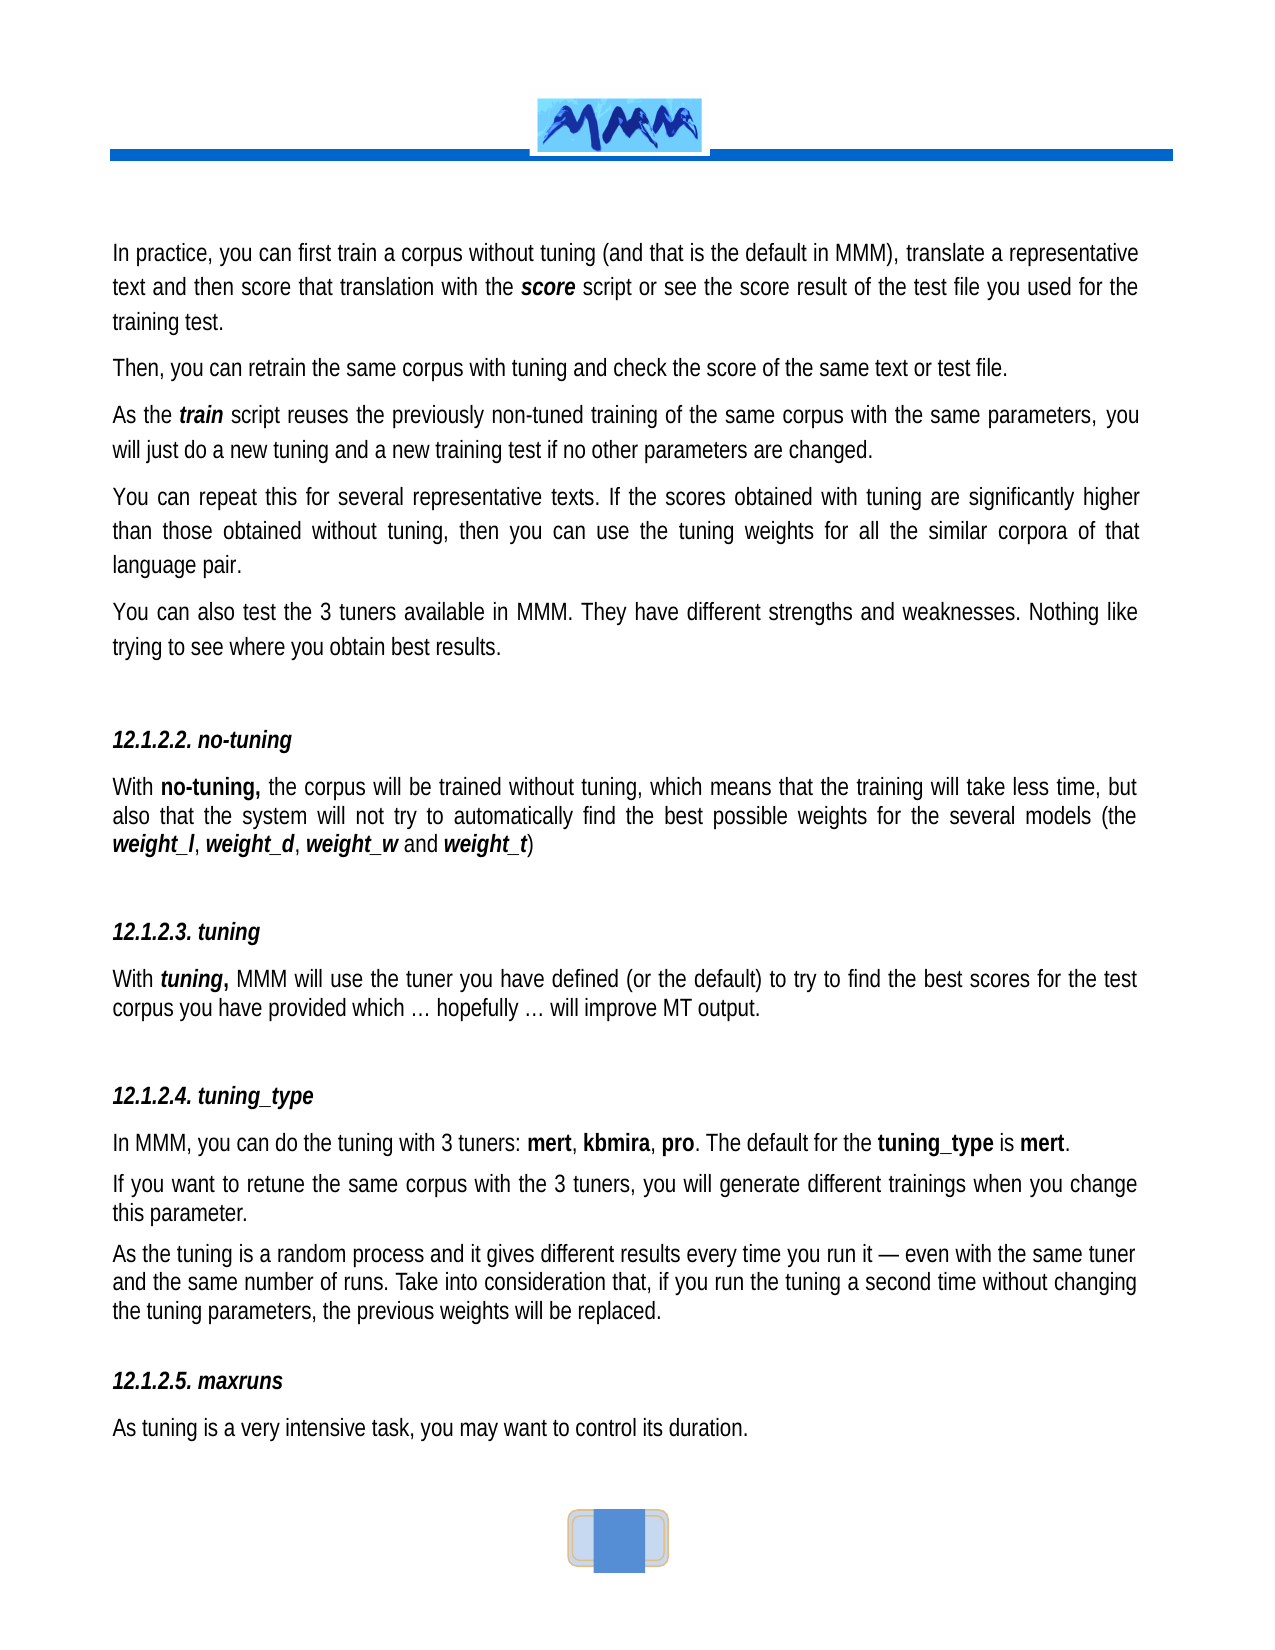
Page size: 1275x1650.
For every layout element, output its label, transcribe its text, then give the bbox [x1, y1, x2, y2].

text With tuning, MMM will use the tuner you have defined (or the default) to try to find the best scores for the test corpus you have provided which … hopefully … will improve MT output. [112, 964, 1140, 1022]
text You can repeat this for several representative texts. If the scores obtained with tuning are significantly higher than those obtained without tuning, then you can use the tuning weights for all the similar corpora of that language pair. [112, 481, 1140, 579]
text With no-tuning, the corpus will be trained without tuning, which means that the training will take less time, but also that the system will not try to automatically find the best possible weights for the several models (the weight_l, weight_d, weight_w and weight_t) [112, 772, 1140, 858]
text As the train script reuses the previously non-tuned training of the same corpus with the same parameters, you will just do a new tuning and a new training test if no other parameters are changed. [112, 400, 1140, 463]
text As tuning is a very intensive task, you may want to control its duration. [112, 1413, 1140, 1441]
text Then, you can retrain the same corpus with tuning and check the score of the same text or test file. [112, 353, 1140, 382]
subtitle 12.1.2.4. tuning_type [112, 1081, 1140, 1109]
subtitle 12.1.2.5. maxruns [112, 1366, 1140, 1394]
text If you want to retune the same corpus with the 3 tuners, you will generate different trainings when you change this parameter. [112, 1169, 1140, 1226]
subtitle 12.1.2.3. tuning [112, 917, 1140, 946]
subtitle 12.1.2.2. no-tuning [112, 725, 1140, 754]
text In practice, you can first train a corpus without tuning (and that is the default in MMM), translate a representative text and then score that translation with the score script or see the score result of the test file you used for the training test. [112, 238, 1140, 335]
picture [529, 87, 710, 156]
text In MMM, you can do the tuning with 3 tuners: mert, kbmira, pro. The default for the tuning_type is mert. [112, 1128, 1140, 1156]
text As the tuning is a random process and it gives different results every time you run it — even with the same tuner and the same number of runs. Take into consideration that, if you run the tuning a second time without changing the tuning parameters, the previous weights will be replaced. [112, 1239, 1140, 1325]
text You can also test the 3 tuners available in MMM. They have different strengths and weaknesses. Nothing like trying to see where you obtain best results. [112, 597, 1140, 660]
